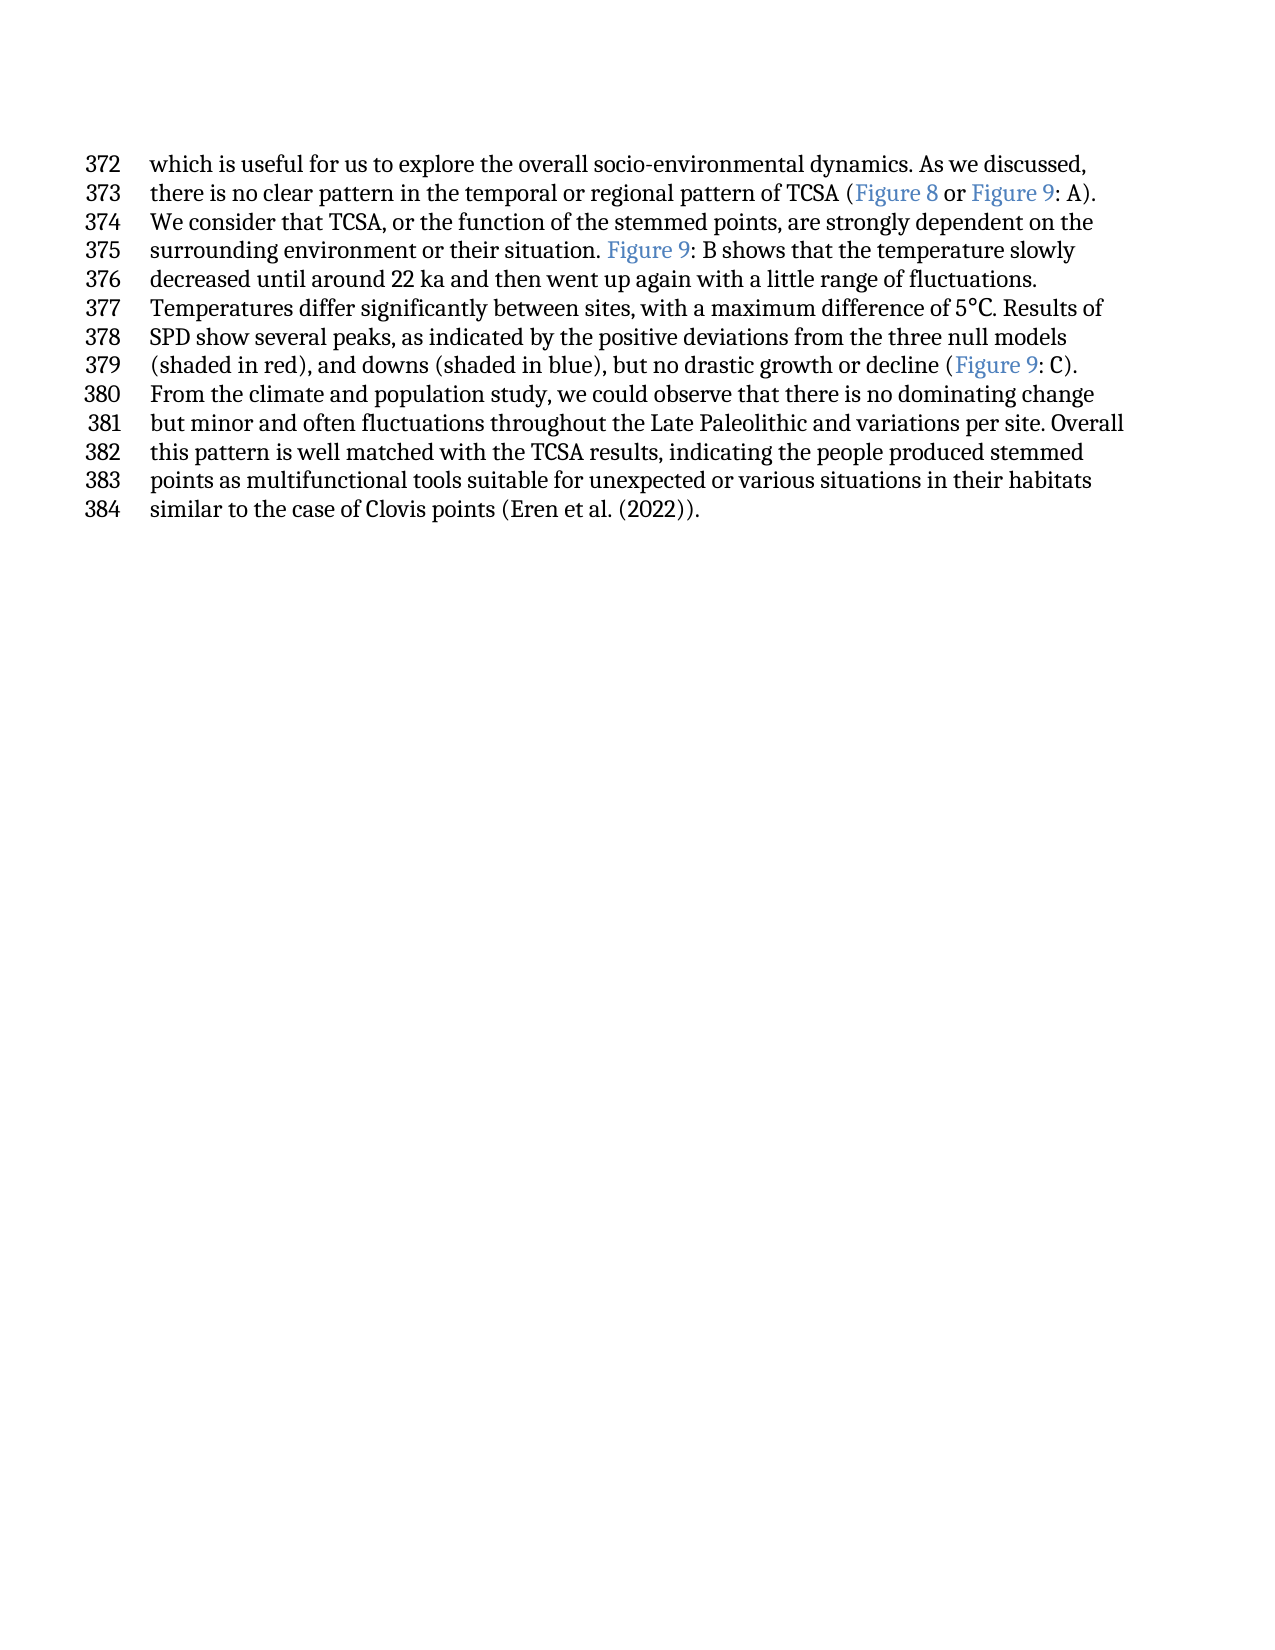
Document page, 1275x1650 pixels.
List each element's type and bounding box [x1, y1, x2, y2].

text [150, 150, 1125, 524]
